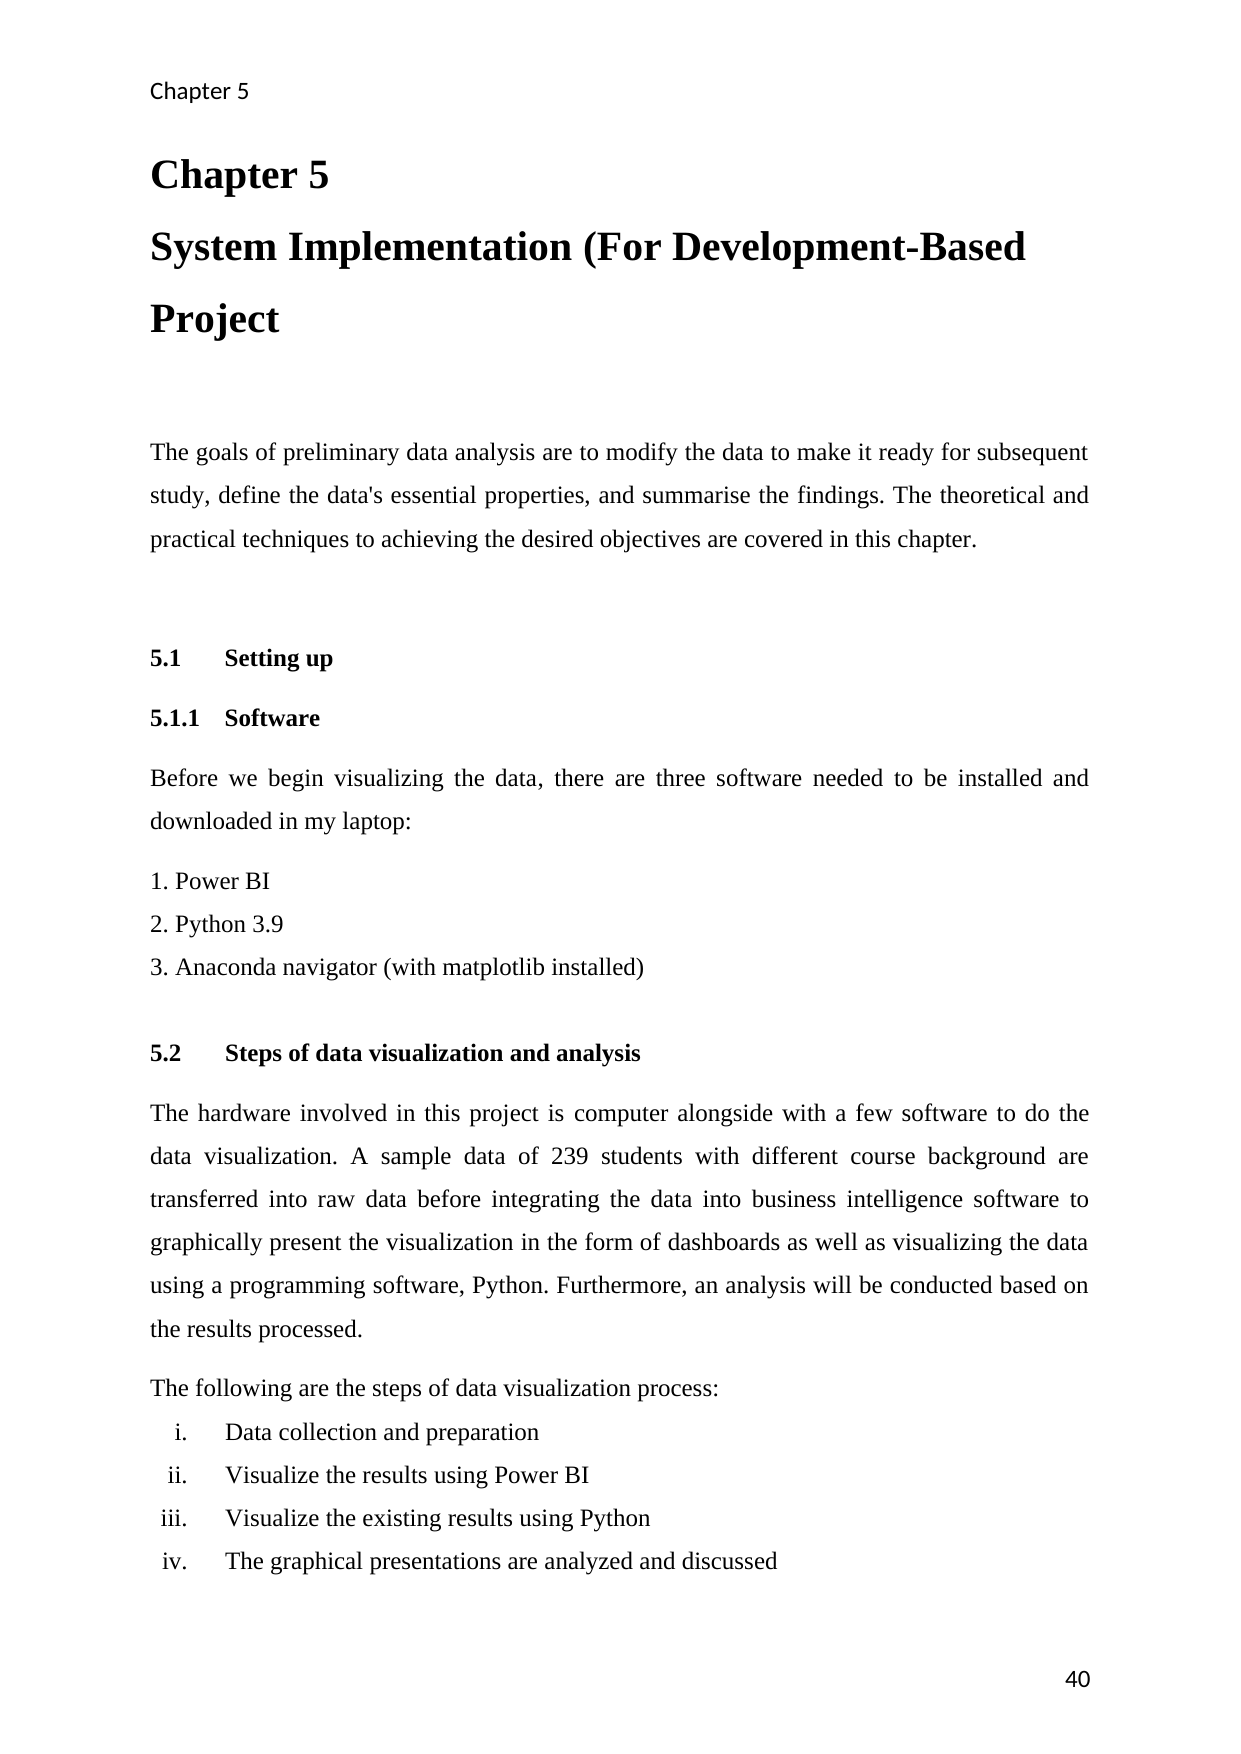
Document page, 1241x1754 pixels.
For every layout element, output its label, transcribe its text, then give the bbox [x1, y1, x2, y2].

text 5.2 Steps of data visualization and analysis [150, 1038, 1090, 1067]
text System Implementation (For Development-Based Project [150, 222, 1090, 342]
text The hardware involved in this project is computer alongside with a few software to do the data visualization. A sample data of 239 students with different course background are transferred into raw data before integrating the data into business intelligence software to graphically present the visualization in the form of dashboards as well as visualizing the data using a programming software, Python. Furthermore, an analysis will be conducted based on the results processed. [150, 1098, 1090, 1342]
text Chapter 5 [150, 150, 1090, 198]
text The goals of preliminary data analysis are to modify the data to make it ready for subsequent study, define the data's essential properties, and summarise the findings. The theoretical and practical techniques to achieving the desired objectives are covered in this chapter. [150, 437, 1090, 552]
text 5.1.1 Software [150, 703, 1090, 732]
list Visualize the results using Power BI [187, 1460, 1090, 1488]
list The graphical presentations are analyzed and discussed [187, 1546, 1090, 1575]
list Data collection and preparation [187, 1417, 1090, 1445]
text The following are the steps of data visualization process: [150, 1373, 1090, 1402]
text 5.1 Setting up [150, 643, 1090, 672]
text 2. Python 3.9 [150, 909, 1090, 938]
list Visualize the existing results using Python [187, 1503, 1090, 1532]
text 3. Anaconda navigator (with matplotlib installed) [150, 952, 1090, 981]
text 1. Power BI [150, 866, 1090, 894]
text Before we begin visualizing the data, there are three software needed to be installed and downloaded in my laptop: [150, 763, 1090, 835]
